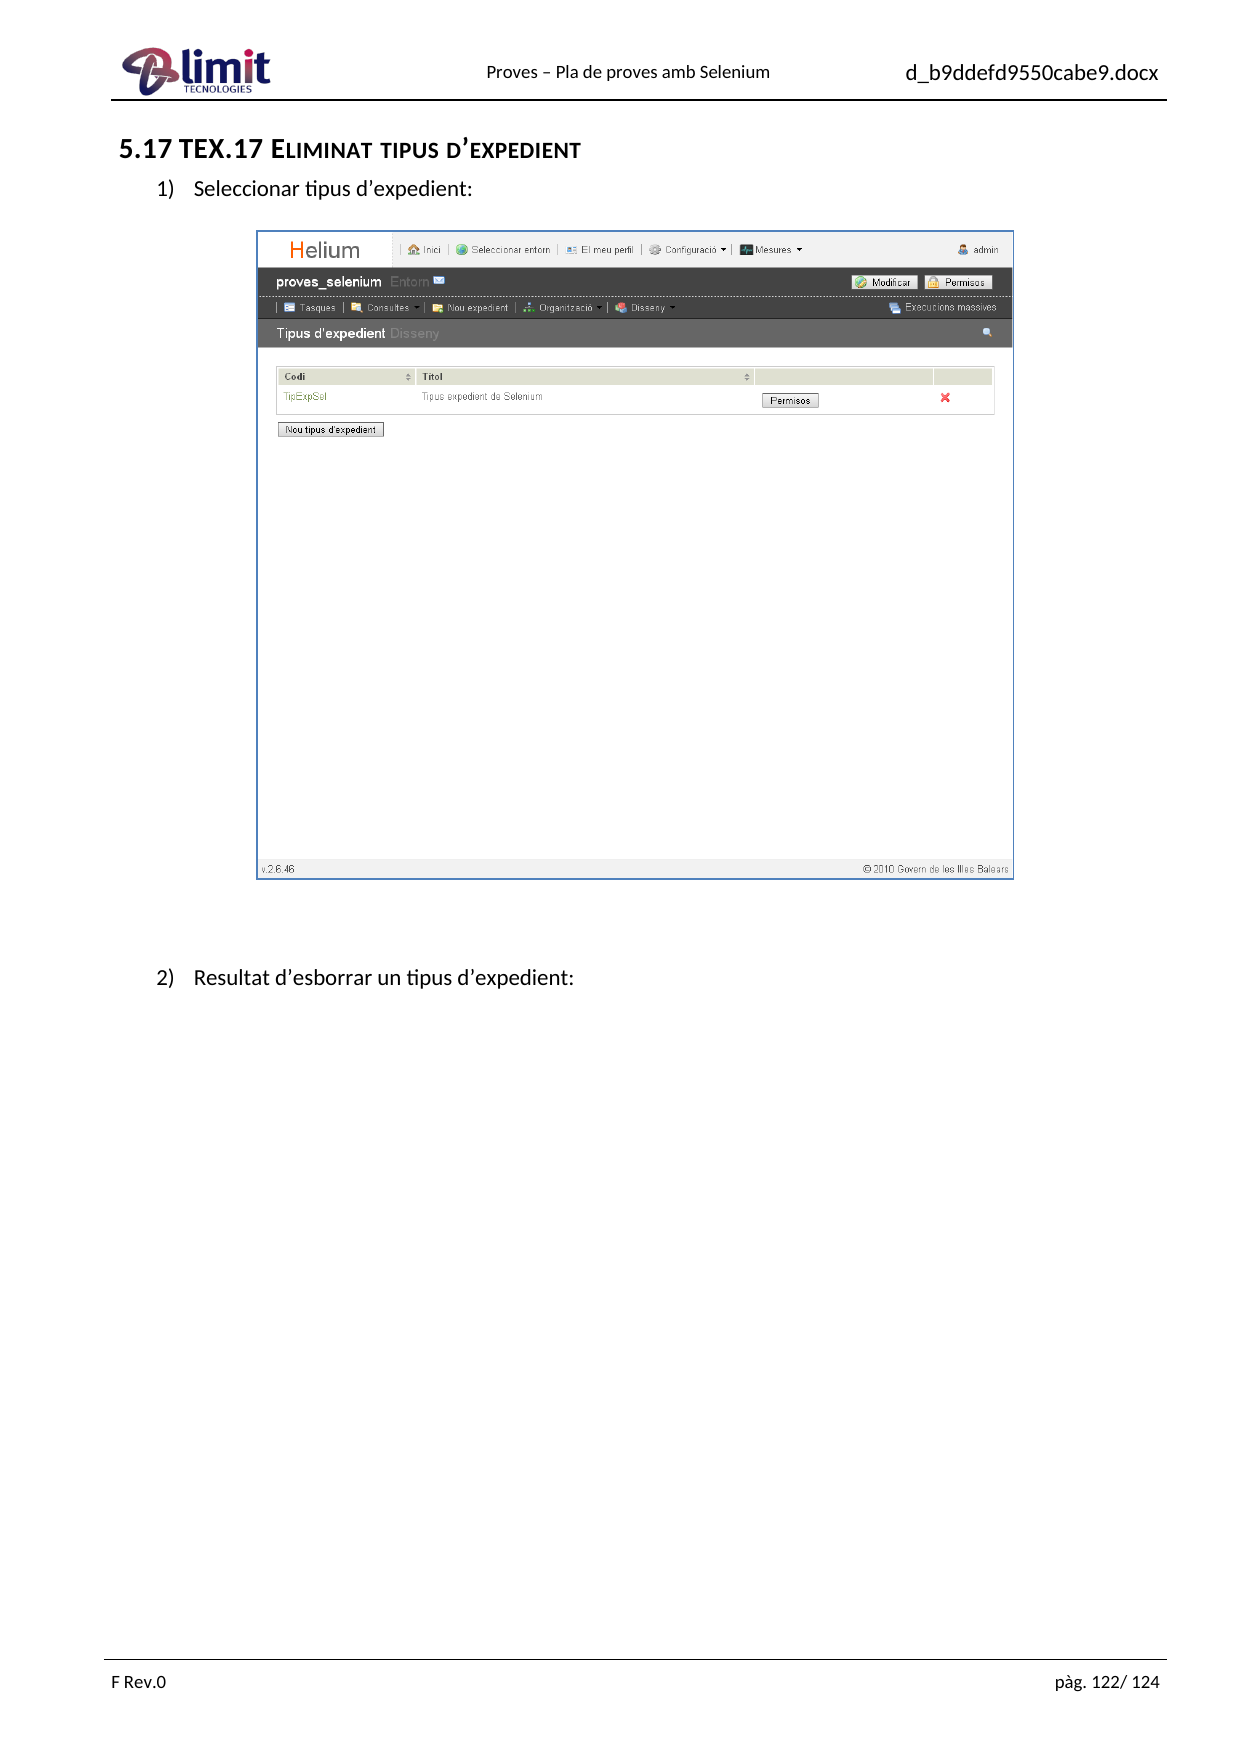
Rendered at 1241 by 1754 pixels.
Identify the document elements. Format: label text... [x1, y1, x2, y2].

picture [118, 45, 275, 100]
picture [258, 232, 1013, 879]
list Seleccionar tipus d’expedient: [156, 174, 1122, 202]
list Resultat d’esborrar un tipus d’expedient: [156, 964, 1122, 992]
subtitle TEX.17 Eliminat tipus d’expedient [118, 131, 1122, 166]
